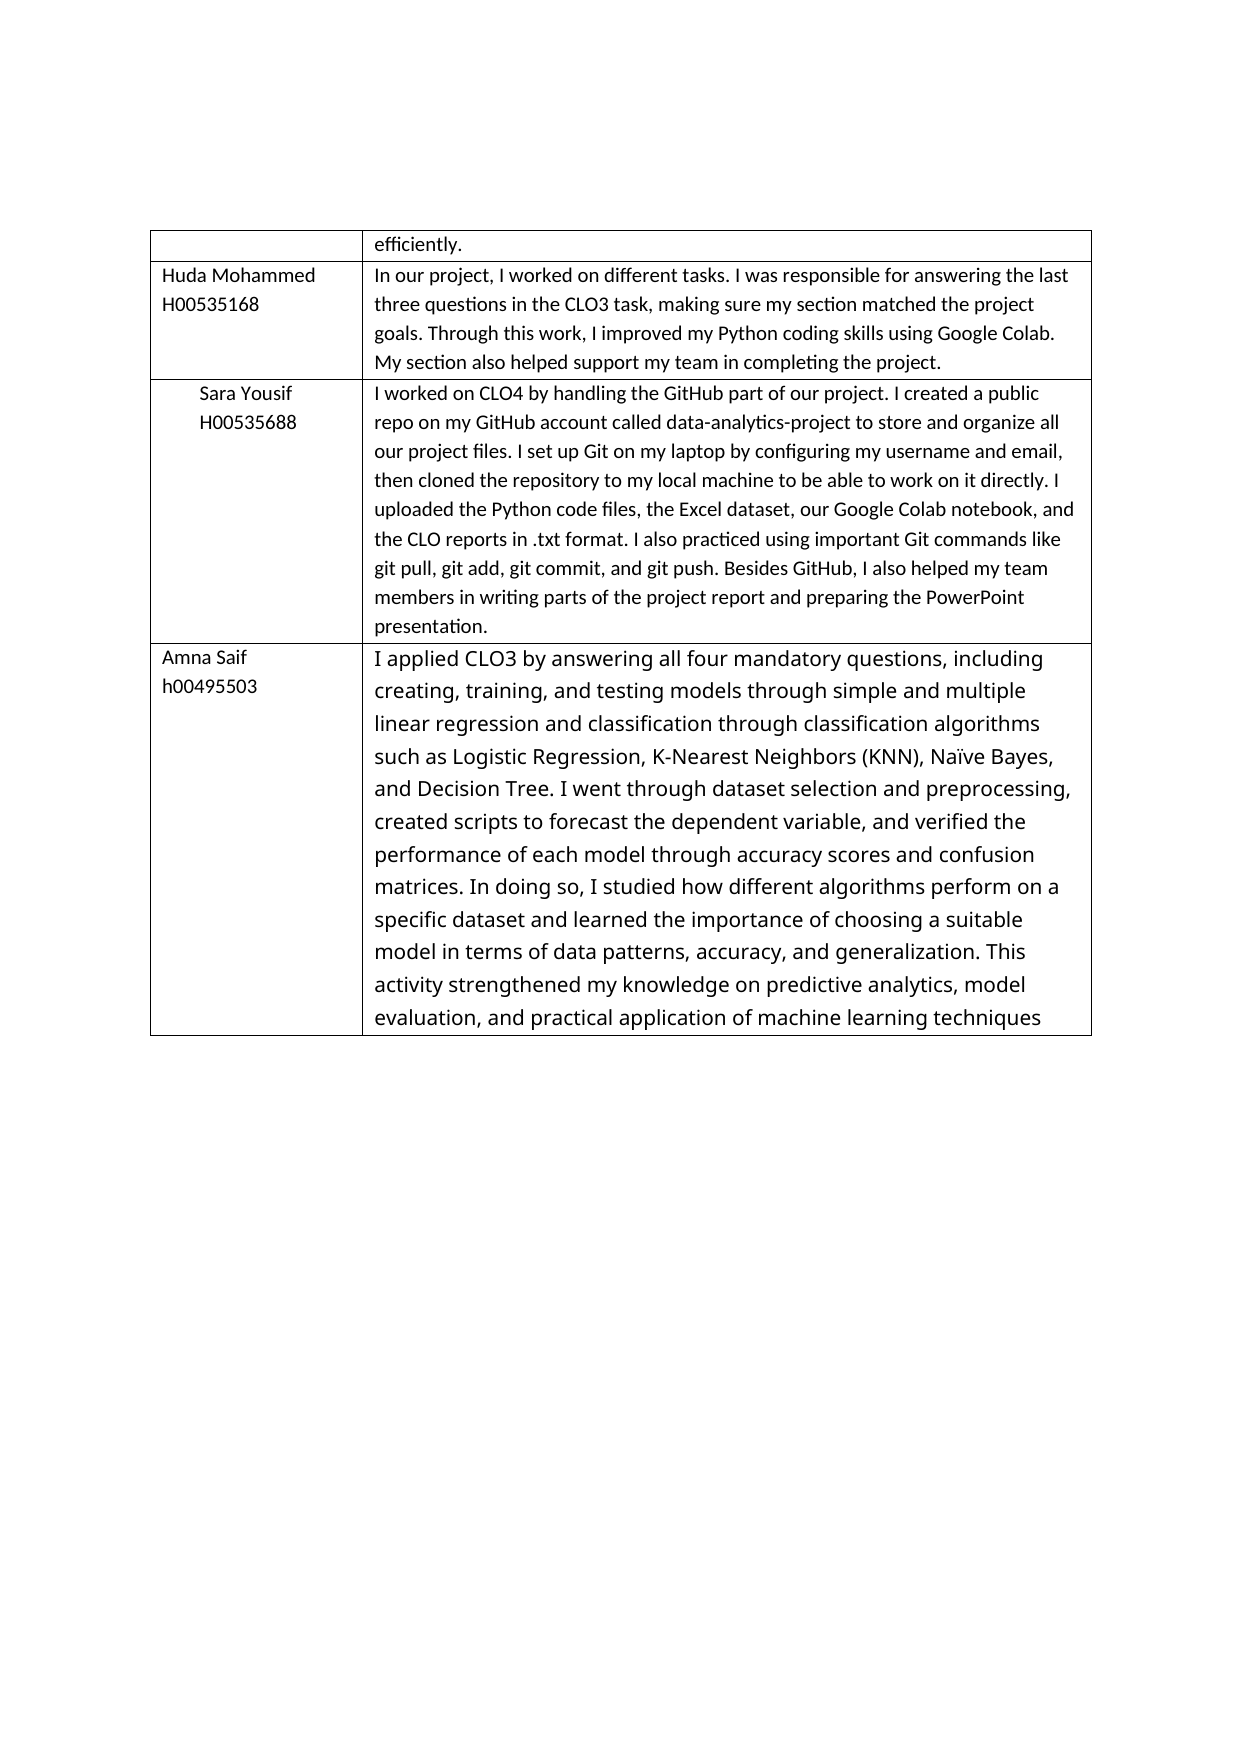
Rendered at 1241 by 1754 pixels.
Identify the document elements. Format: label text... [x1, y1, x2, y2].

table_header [151, 231, 362, 261]
table_cell I worked on CLO4 by handling the GitHub part of our project. I created a public repo on my GitHub account called data-analytics-project to store and organize all our project files. I set up Git on my laptop by configuring my username and email, then cloned the repository to my local machine to be able to work on it directly. I uploaded the Python code files, the Excel dataset, our Google Colab notebook, and the CLO reports in .txt format. I also practiced using important Git commands like git pull, git add, git commit, and git push. Besides GitHub, I also helped my team members in writing parts of the project report and preparing the PowerPoint presentation. [363, 380, 1091, 643]
table_cell Amna Saif h00495503 [151, 644, 362, 1035]
table_cell Huda Mohammed H00535168 [151, 262, 362, 379]
table_cell Sara Yousif H00535688 [151, 380, 362, 643]
table_cell In our project, I worked on different tasks. I was responsible for answering the last three questions in the CLO3 task, making sure my section matched the project goals. Through this work, I improved my Python coding skills using Google Colab. My section also helped support my team in completing the project. [363, 262, 1091, 379]
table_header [363, 231, 1091, 261]
table_cell I applied CLO3 by answering all four mandatory questions, including creating, training, and testing models through simple and multiple linear regression and classification through classification algorithms such as Logistic Regression, K-Nearest Neighbors (KNN), Naïve Bayes, and Decision Tree. I went through dataset selection and preprocessing, created scripts to forecast the dependent variable, and verified the performance of each model through accuracy scores and confusion matrices. In doing so, I studied how different algorithms perform on a specific dataset and learned the importance of choosing a suitable model in terms of data patterns, accuracy, and generalization. This activity strengthened my knowledge on predictive analytics, model evaluation, and practical application of machine learning techniques [363, 644, 1091, 1035]
